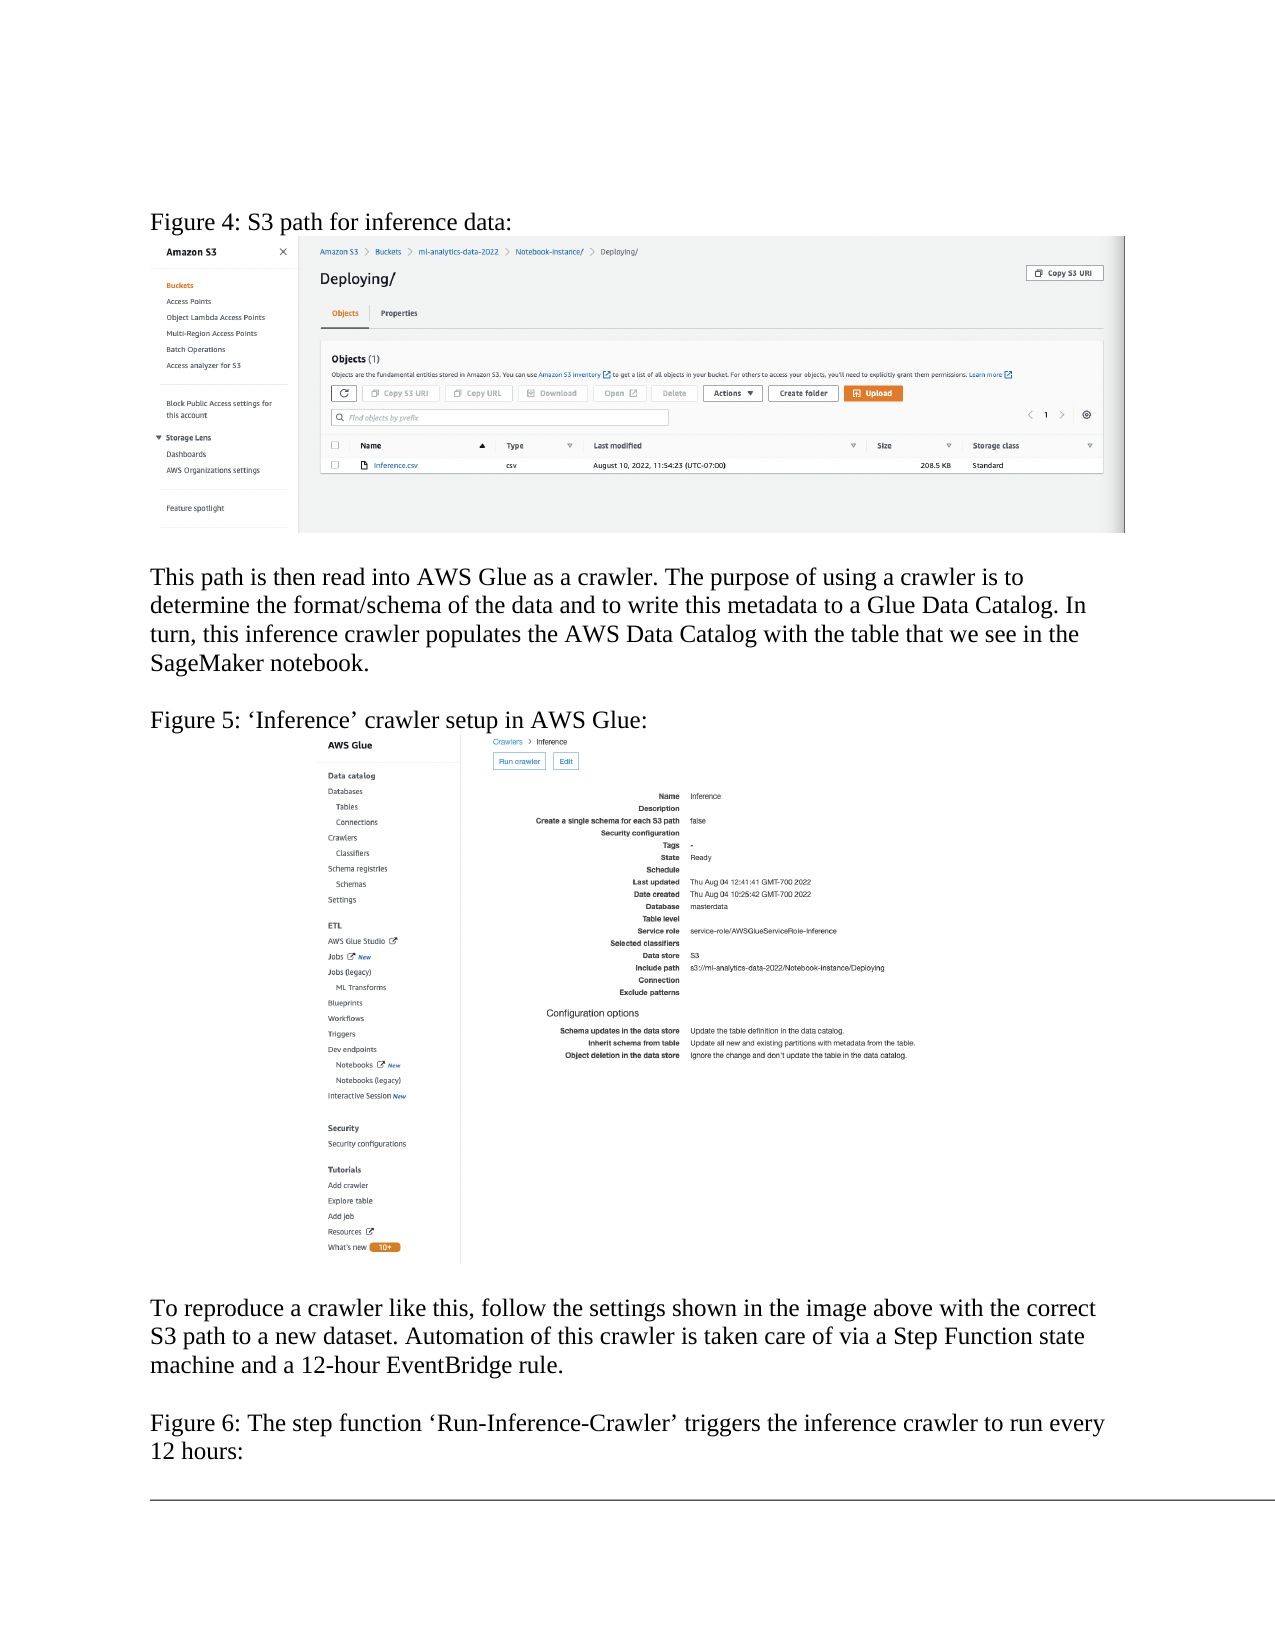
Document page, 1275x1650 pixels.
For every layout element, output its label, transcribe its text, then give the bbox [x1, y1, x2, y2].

picture [150, 236, 1125, 533]
text This path is then read into AWS Glue as a crawler. The purpose of using a crawler is to determine the format/schema of the data and to write this metadata to a Glue Data Catalog. In turn, this inference crawler populates the AWS Data Catalog with the table that we see in the SageMaker notebook. [150, 562, 1125, 677]
text To reproduce a crawler like this, follow the settings shown in the image above with the correct S3 path to a new dataset. Automation of this crawler is taken care of via a Step Function state machine and a 12-hour EventBridge rule. [150, 1293, 1125, 1379]
text Figure 6: The step function ‘Run-Inference-Crawler’ triggers the inference crawler to run every 12 hours: [150, 1408, 1125, 1465]
text Figure 4: S3 path for inference data: [150, 207, 1125, 236]
picture [314, 734, 961, 1264]
text Figure 5: ‘Inference’ crawler setup in AWS Glue: [150, 705, 1125, 734]
